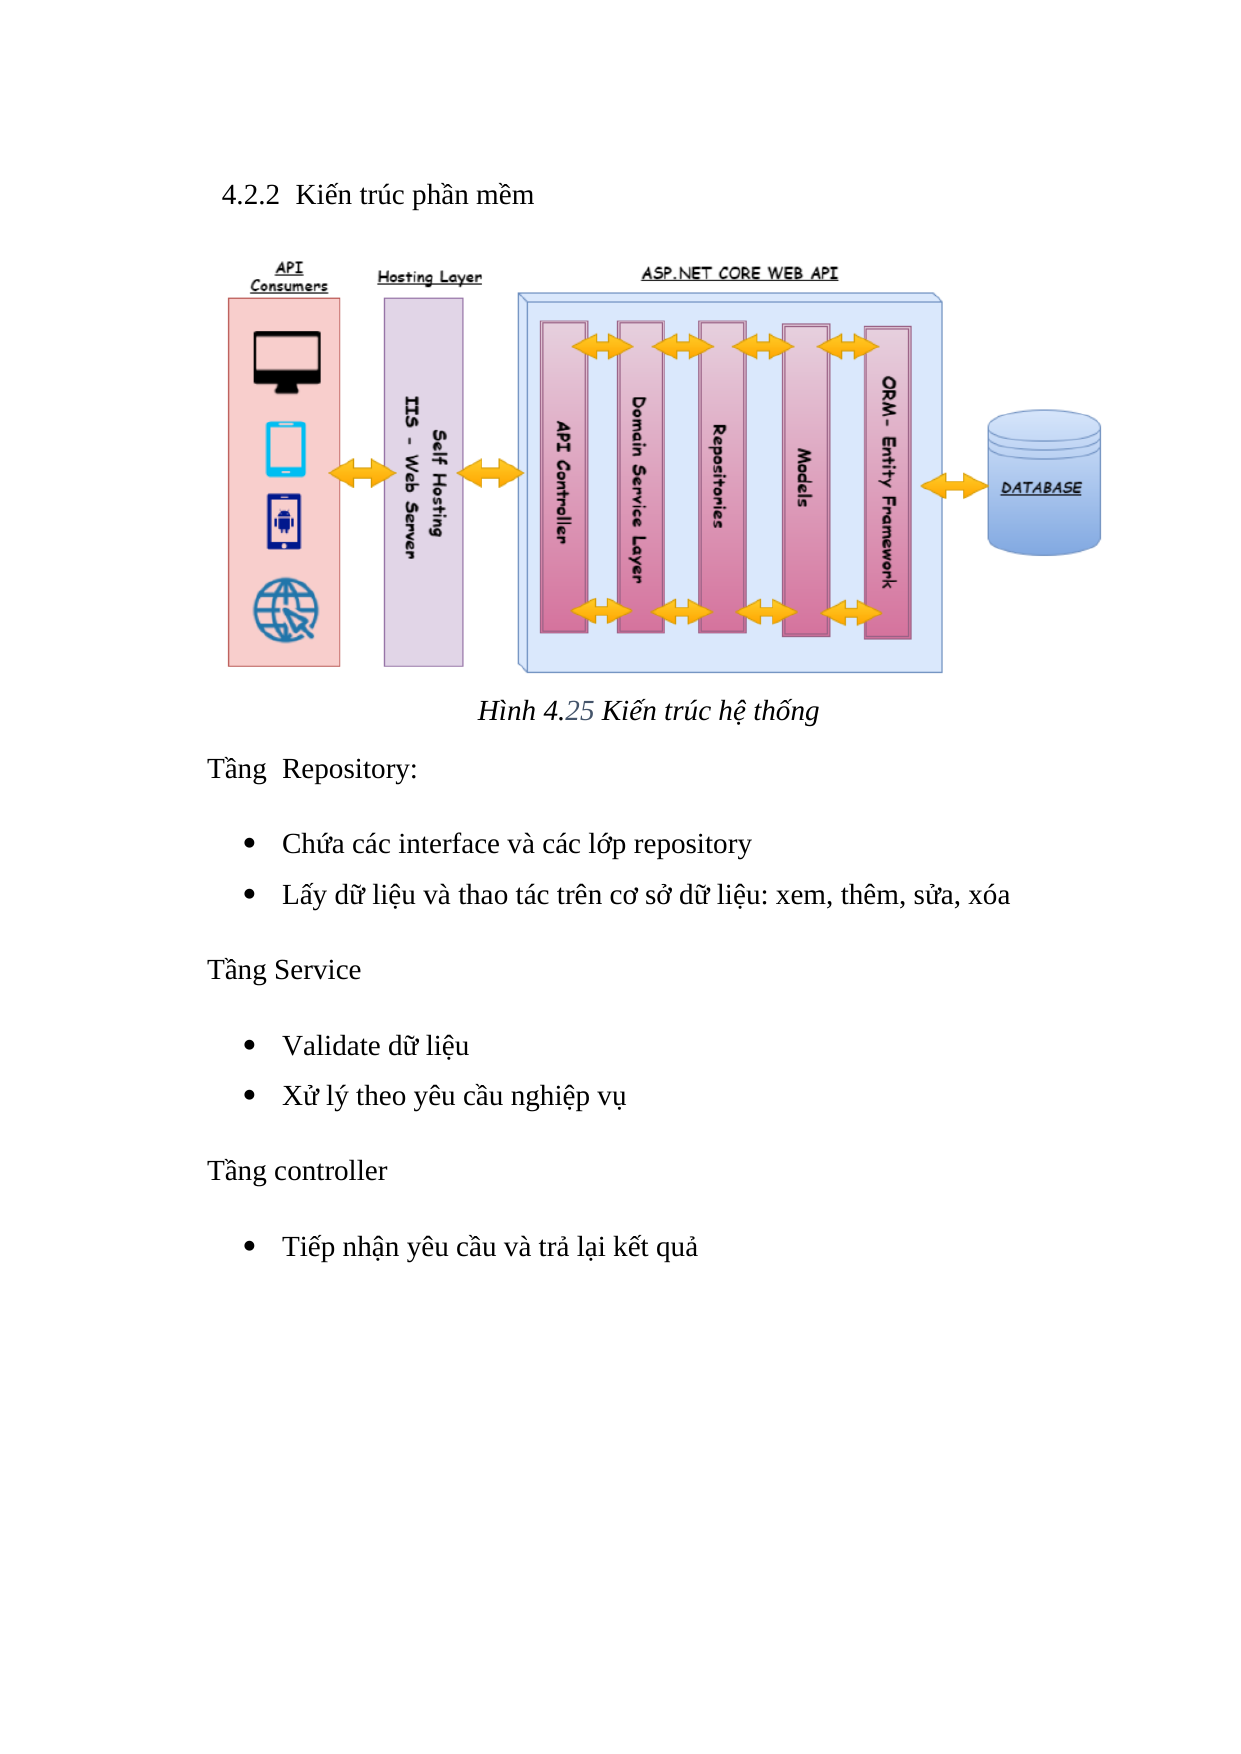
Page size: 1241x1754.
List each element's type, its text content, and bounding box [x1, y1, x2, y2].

list Validate dữ liệu [244, 1028, 1090, 1061]
list Lấy dữ liệu và thao tác trên cơ sở dữ liệu: xem, thêm, sửa, xóa [244, 877, 1090, 911]
picture [206, 238, 1123, 691]
text Hình 4.25 Kiến trúc hệ thống [207, 693, 1090, 726]
list Tiếp nhận yêu cầu và trả lại kết quả [244, 1229, 1090, 1262]
list Xử lý theo yêu cầu nghiệp vụ [244, 1078, 1090, 1112]
text Tầng Repository: [207, 751, 1090, 785]
text Tầng controller [207, 1153, 1090, 1187]
text Tầng Service [207, 952, 1090, 986]
list Chứa các interface và các lớp repository [244, 826, 1090, 860]
subtitle Kiến trúc phần mềm [222, 177, 1090, 211]
